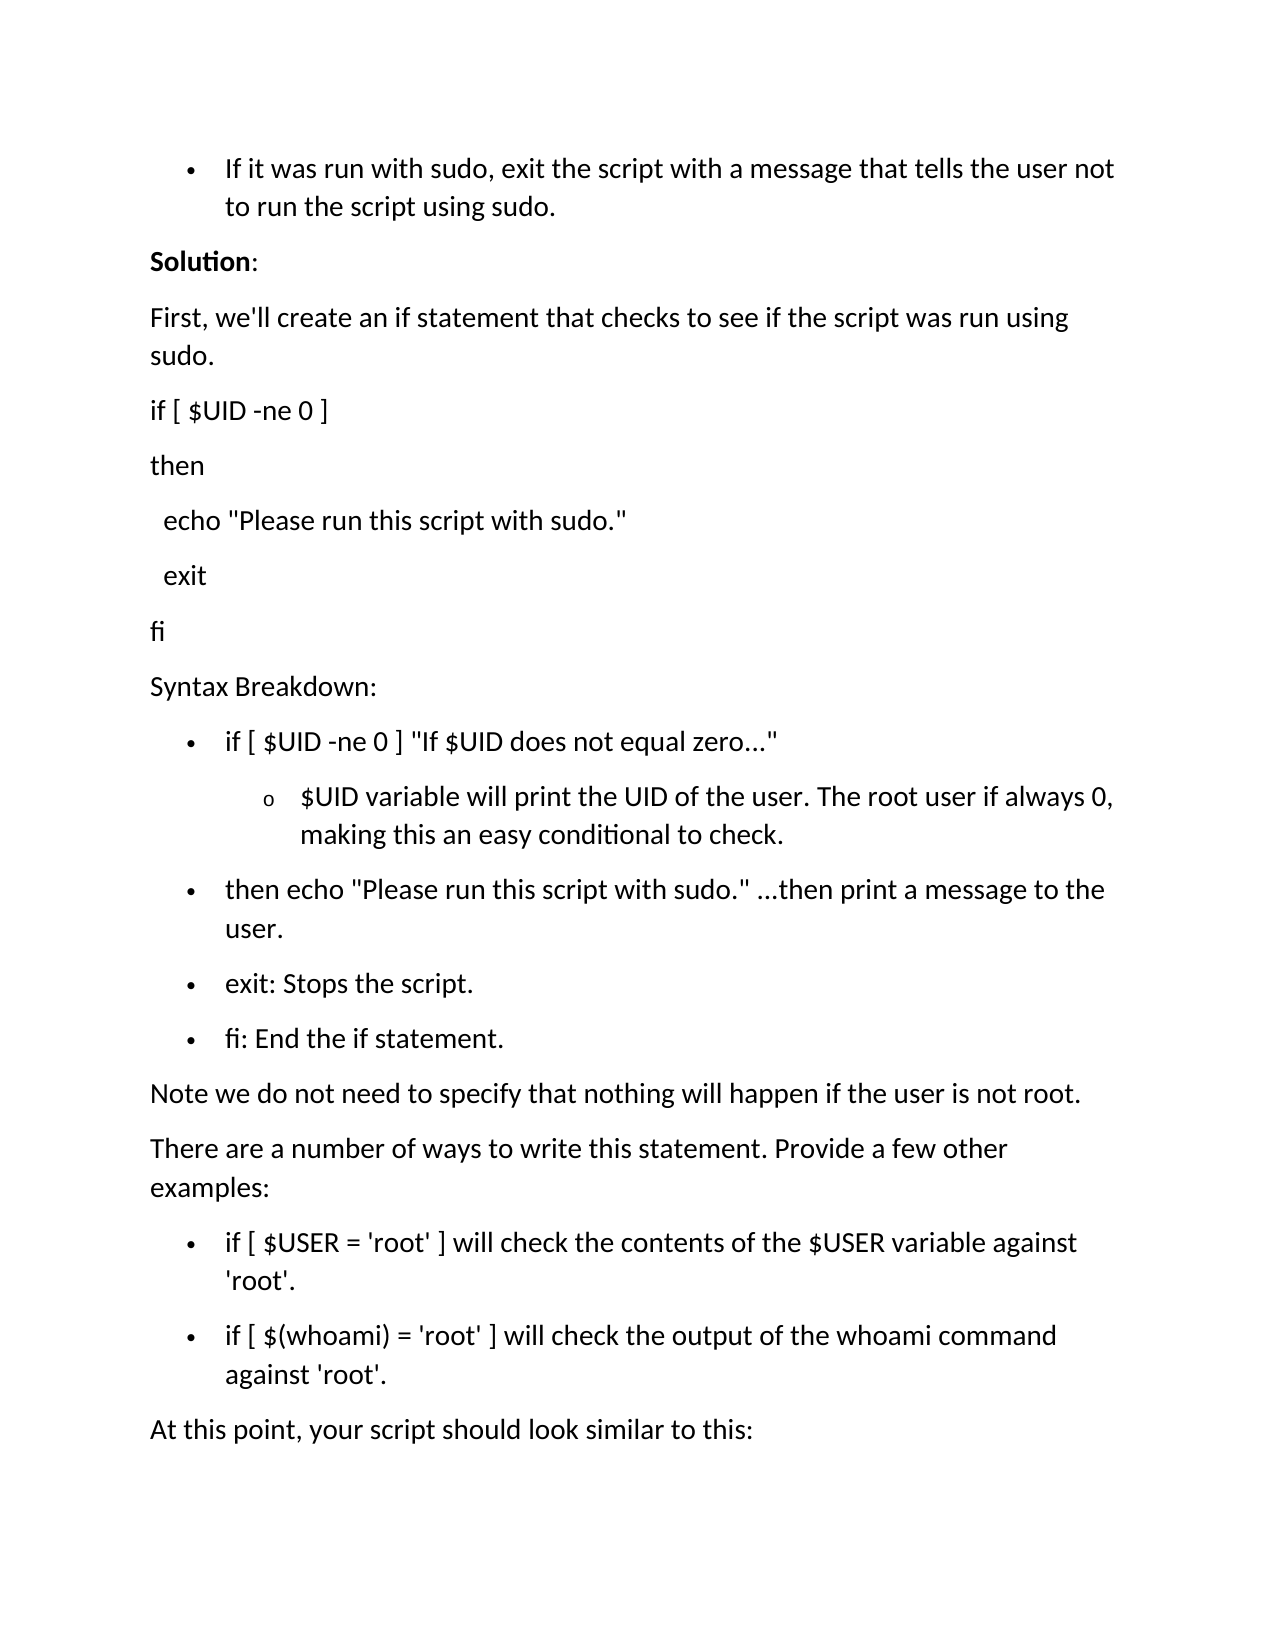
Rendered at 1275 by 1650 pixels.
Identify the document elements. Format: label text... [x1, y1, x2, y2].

text There are a number of ways to write this statement. Provide a few other examples: [150, 1130, 1125, 1204]
list $UID variable will print the UID of the user. The root user if always 0, making this an easy conditional to check. [262, 778, 1125, 852]
list then echo "Please run this script with sudo." ...then print a message to the user. [187, 871, 1125, 946]
text echo "Please run this script with sudo." [150, 502, 1125, 538]
list If it was run with sudo, exit the script with a message that tells the user not to run the script using sudo. [187, 150, 1125, 224]
list if [ $UID -ne 0 ] "If $UID does not equal zero..." [187, 723, 1125, 758]
list if [ $(whoami) = 'root' ] will check the output of the whoami command against 'root'. [187, 1317, 1125, 1391]
list if [ $USER = 'root' ] will check the contents of the $USER variable against 'root'. [187, 1224, 1125, 1298]
text if [ $UID -ne 0 ] [150, 392, 1125, 428]
text fi [150, 613, 1125, 648]
text Solution: [150, 243, 1125, 279]
text Syntax Breakdown: [150, 668, 1125, 703]
text then [150, 447, 1125, 483]
list fi: End the if statement. [187, 1020, 1125, 1056]
text First, we'll create an if statement that checks to see if the script was run using sudo. [150, 299, 1125, 373]
list exit: Stops the script. [187, 965, 1125, 1001]
text exit [150, 557, 1125, 593]
text Note we do not need to specify that nothing will happen if the user is not root. [150, 1075, 1125, 1111]
text At this point, your script should look similar to this: [150, 1411, 1125, 1447]
